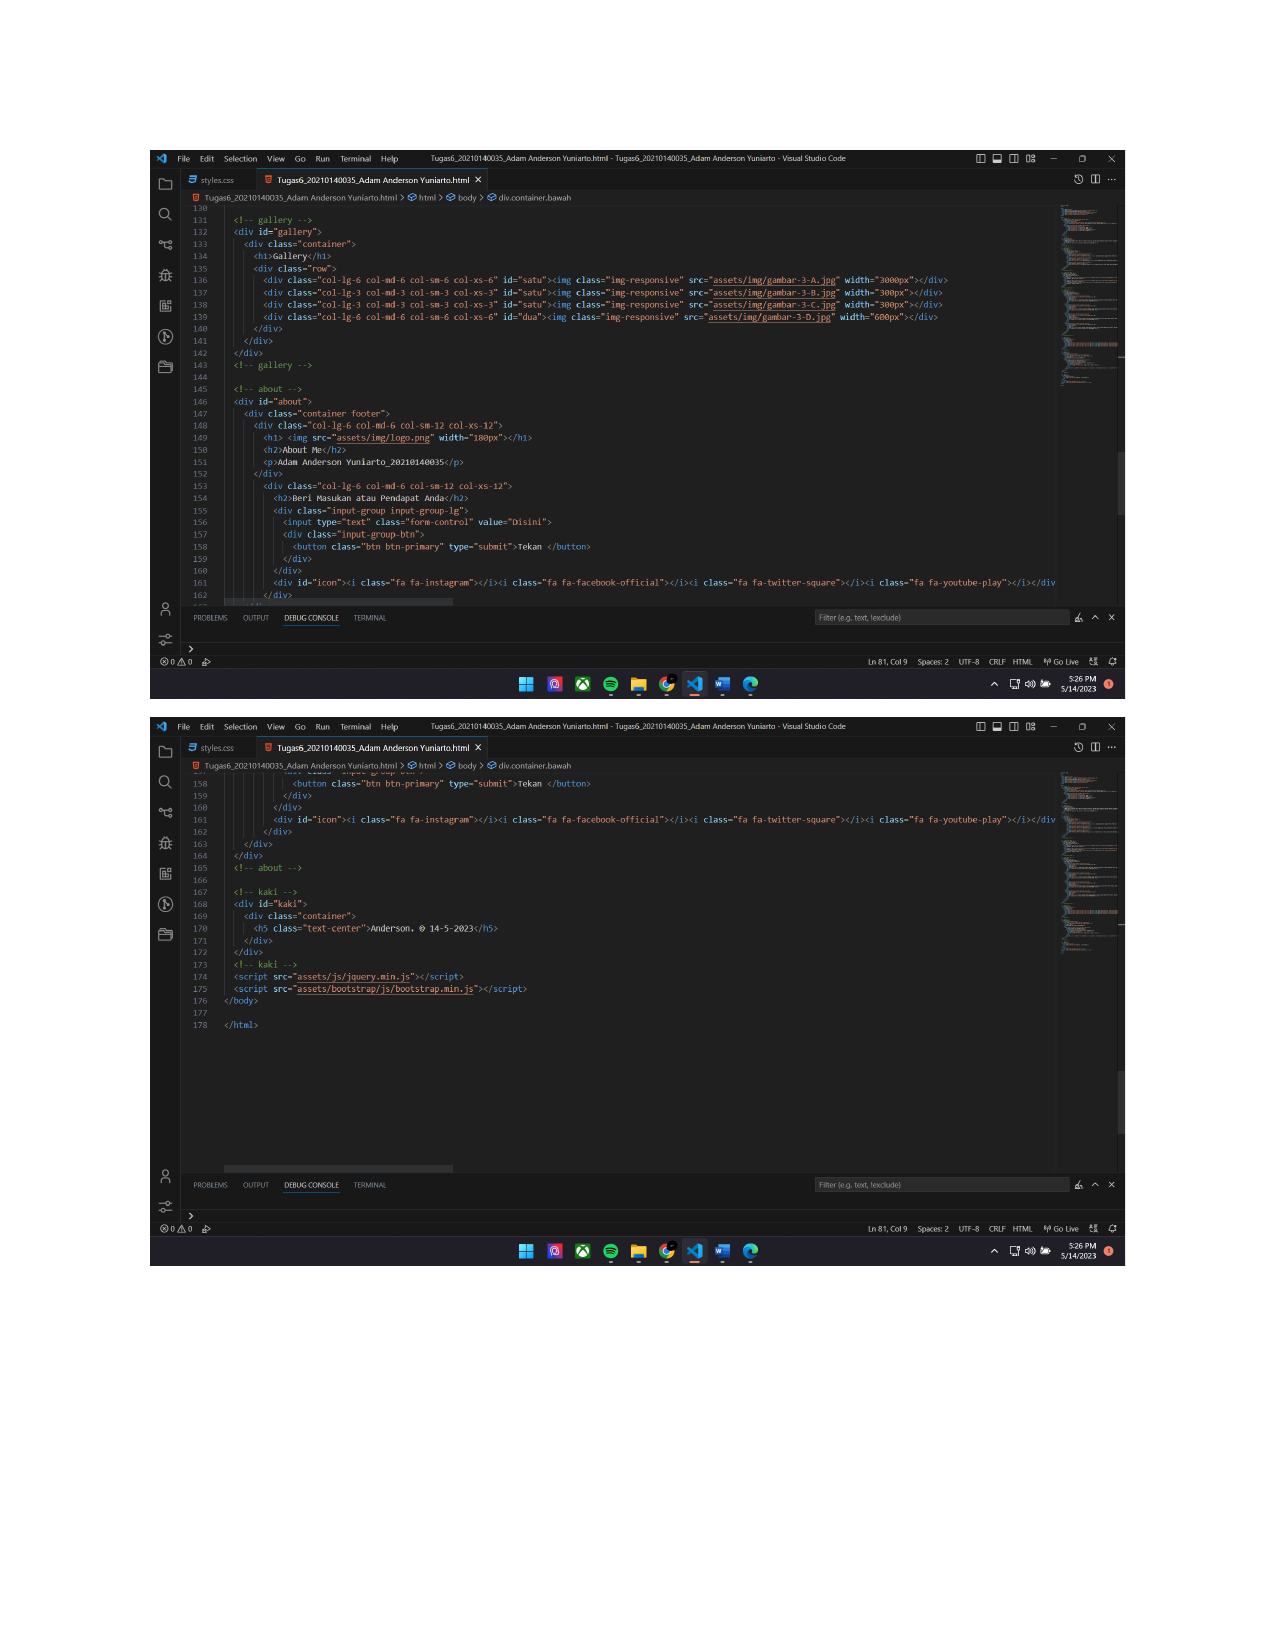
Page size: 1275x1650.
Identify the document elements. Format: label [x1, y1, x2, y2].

picture [150, 150, 1125, 699]
picture [150, 717, 1125, 1266]
